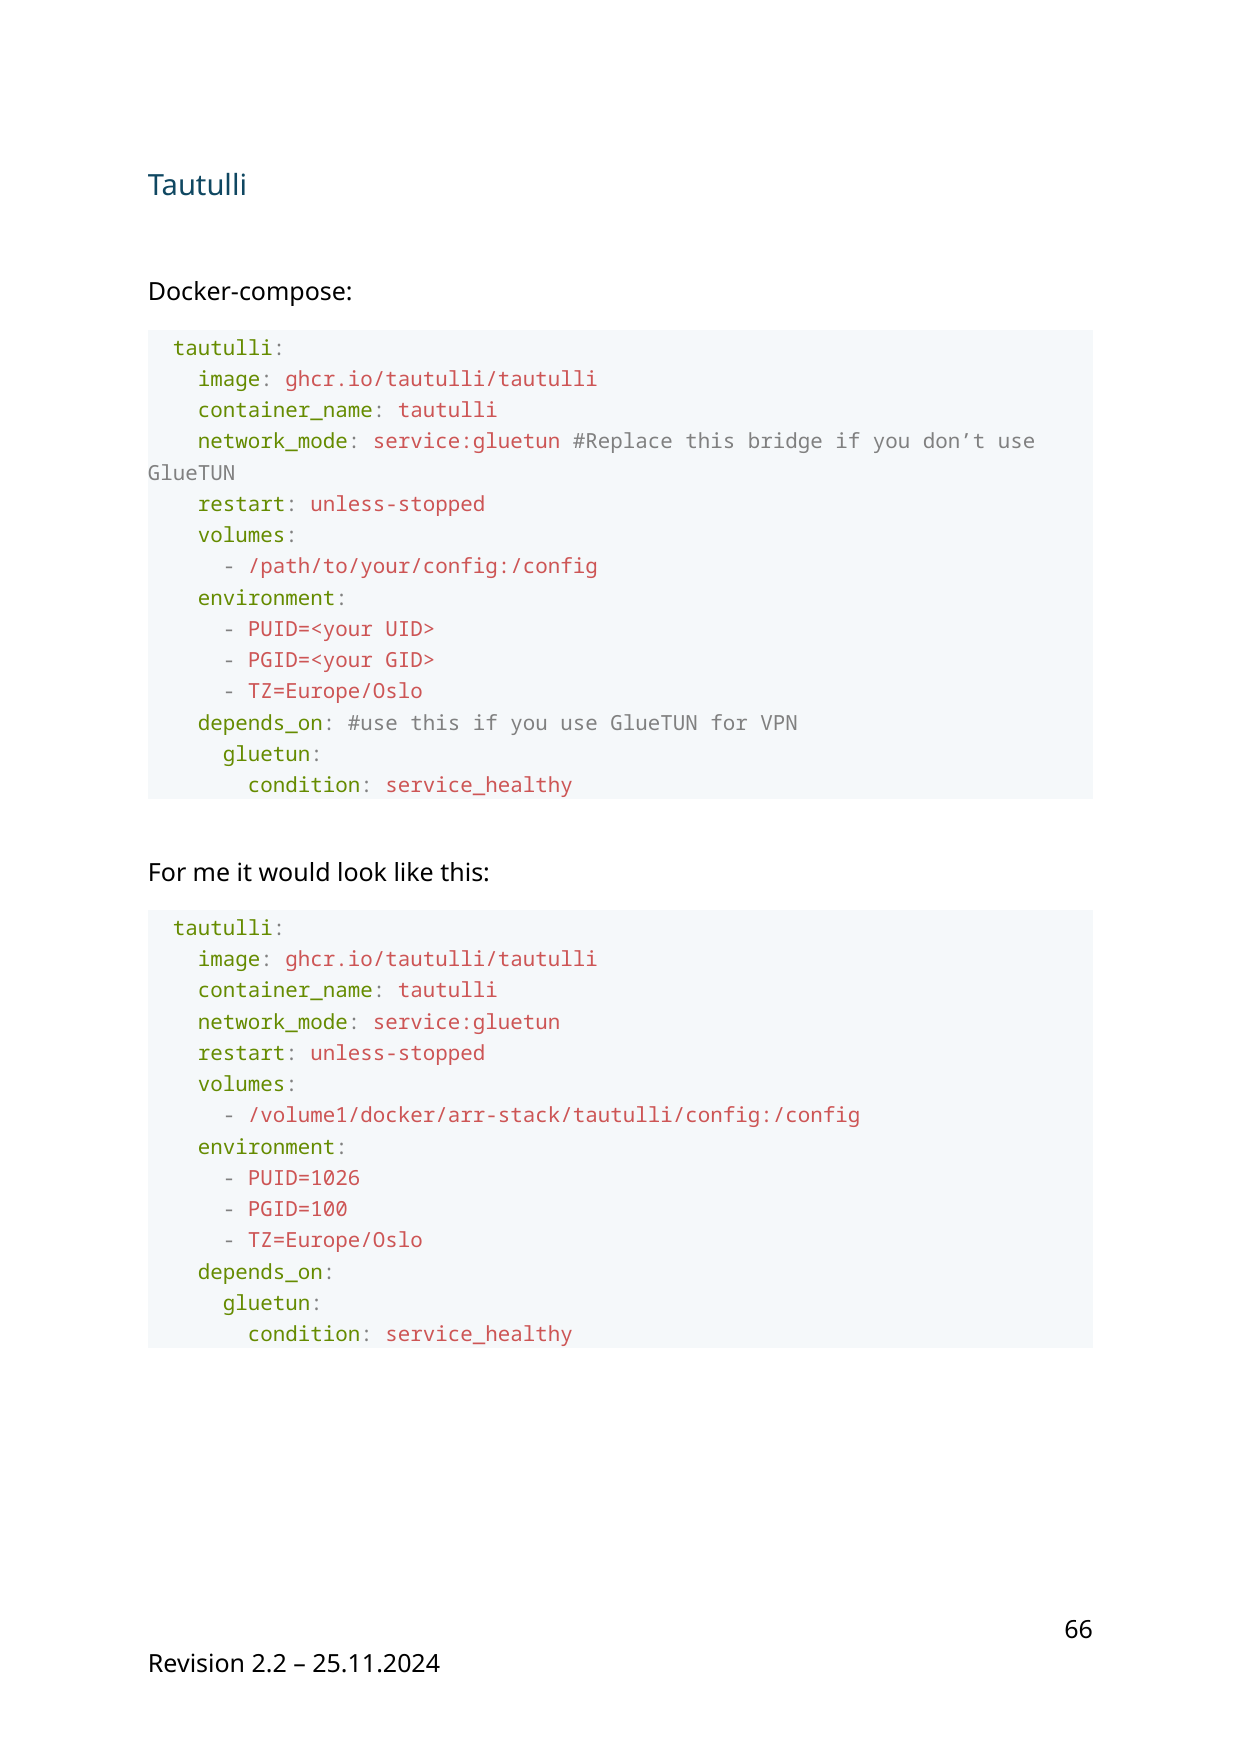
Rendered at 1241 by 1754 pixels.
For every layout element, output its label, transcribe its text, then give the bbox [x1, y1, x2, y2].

text tautulli: [148, 330, 1093, 361]
text volumes: [148, 1067, 1093, 1098]
text - TZ=Europe/Oslo [148, 1223, 1093, 1254]
text environment: [148, 580, 1093, 611]
text - PUID=<your UID> [148, 611, 1093, 642]
text image: ghcr.io/tautulli/tautulli [148, 942, 1093, 973]
text condition: service_healthy [148, 1317, 1093, 1348]
text - PGID=<your GID> [148, 642, 1093, 674]
text tautulli: [148, 910, 1093, 942]
text gluetun: [148, 1285, 1093, 1317]
text depends_on: #use this if you use GlueTUN for VPN [148, 705, 1093, 736]
text - TZ=Europe/Oslo [148, 674, 1093, 705]
text container_name: tautulli [148, 392, 1093, 424]
text For me it would look like this: [148, 854, 1093, 888]
text - /path/to/your/config:/config [148, 549, 1093, 580]
text network_mode: service:gluetun [148, 1004, 1093, 1035]
text depends_on: [148, 1254, 1093, 1285]
text - PGID=100 [148, 1192, 1093, 1223]
text container_name: tautulli [148, 973, 1093, 1004]
text volumes: [148, 517, 1093, 549]
text Docker-compose: [148, 274, 1093, 308]
text gluetun: [148, 736, 1093, 767]
text - PUID=1026 [148, 1160, 1093, 1192]
text - /volume1/docker/arr-stack/tautulli/config:/config [148, 1098, 1093, 1129]
text image: ghcr.io/tautulli/tautulli [148, 361, 1093, 392]
text network_mode: service:gluetun #Replace this bridge if you don’t use GlueTUN [148, 424, 1093, 486]
subtitle Tautulli [148, 164, 1093, 204]
text environment: [148, 1129, 1093, 1160]
text restart: unless-stopped [148, 1035, 1093, 1067]
text restart: unless-stopped [148, 486, 1093, 517]
text condition: service_healthy [148, 767, 1093, 799]
